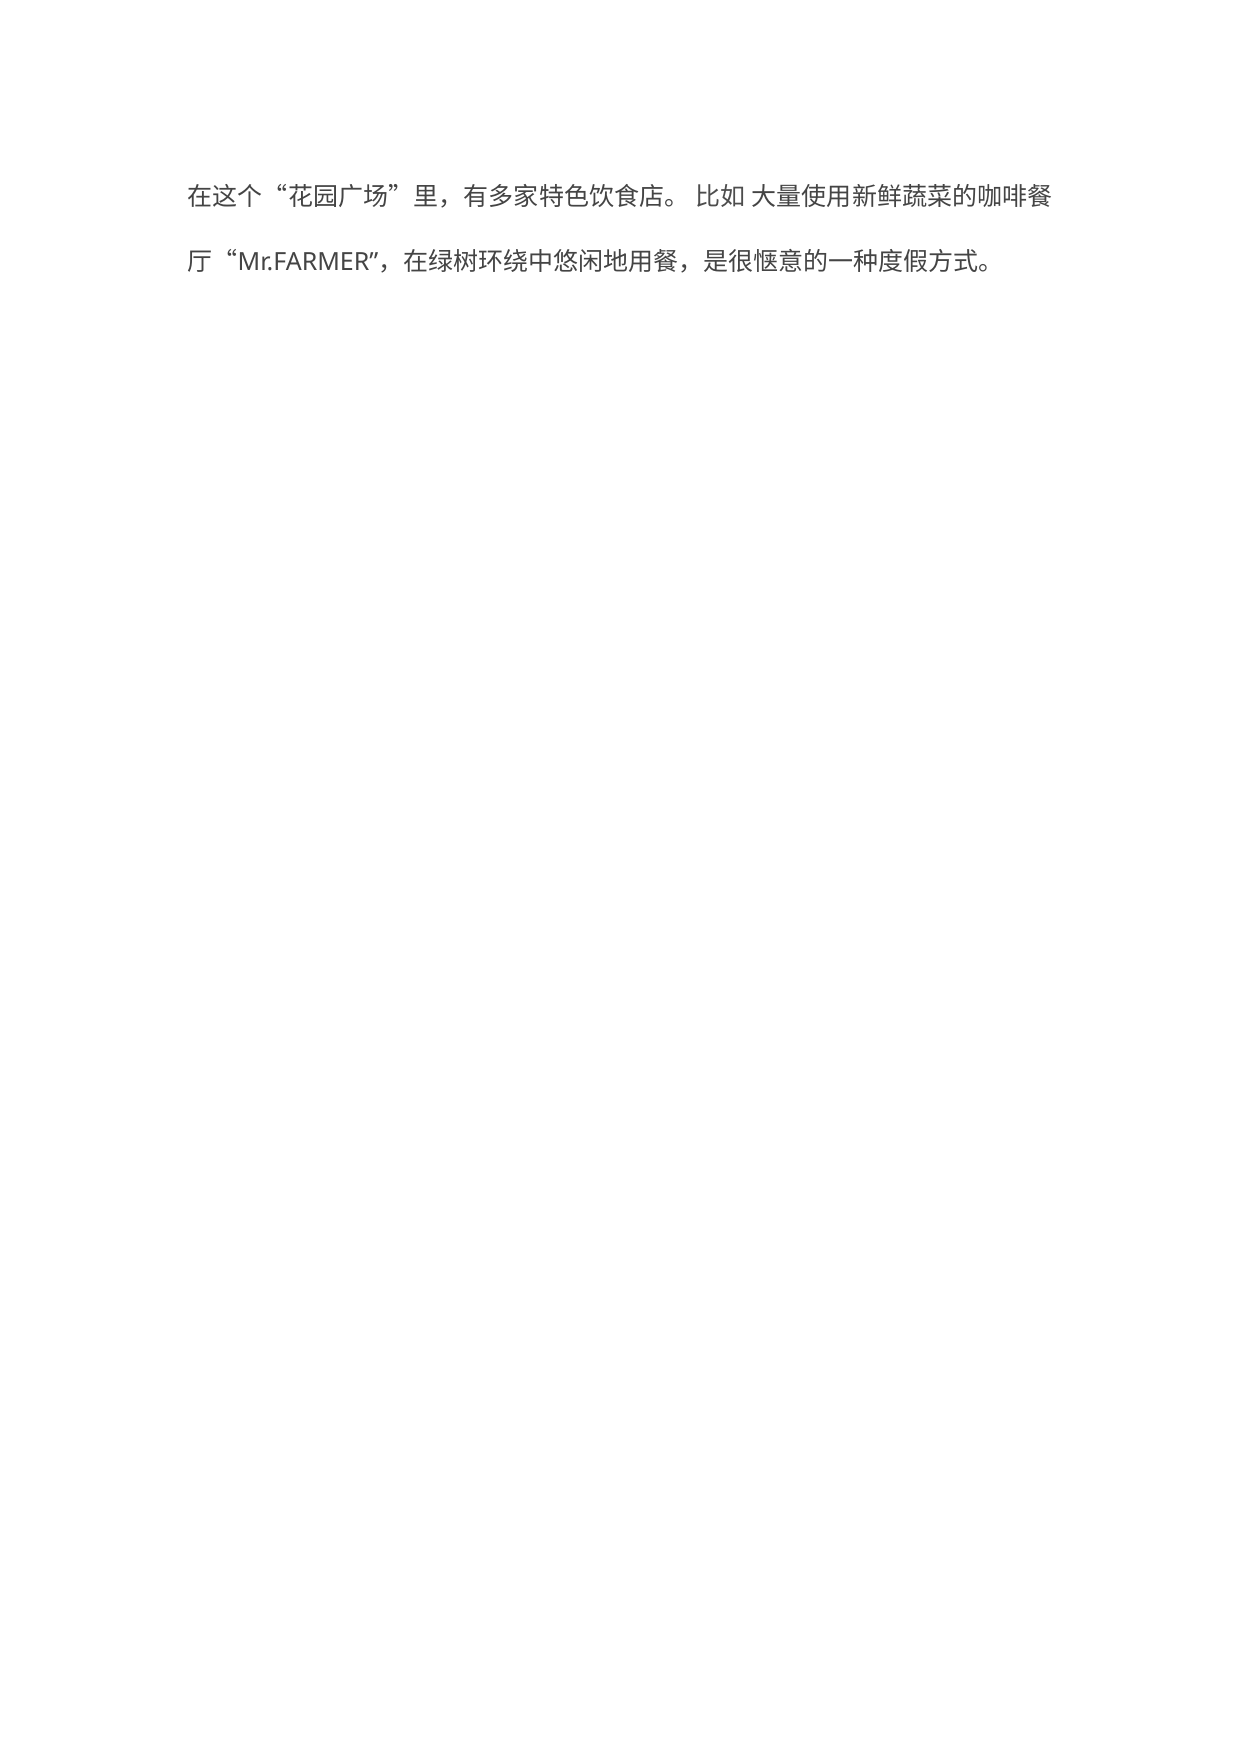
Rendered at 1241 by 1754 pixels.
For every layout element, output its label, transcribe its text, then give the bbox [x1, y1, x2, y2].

text 在这个“花园广场”里，有多家特色饮食店。 比如 大量使用新鲜蔬菜的咖啡餐厅“Mr.FARMER”，在绿树环绕中悠闲地用餐，是很惬意的一种度假方式。 [187, 162, 1053, 292]
